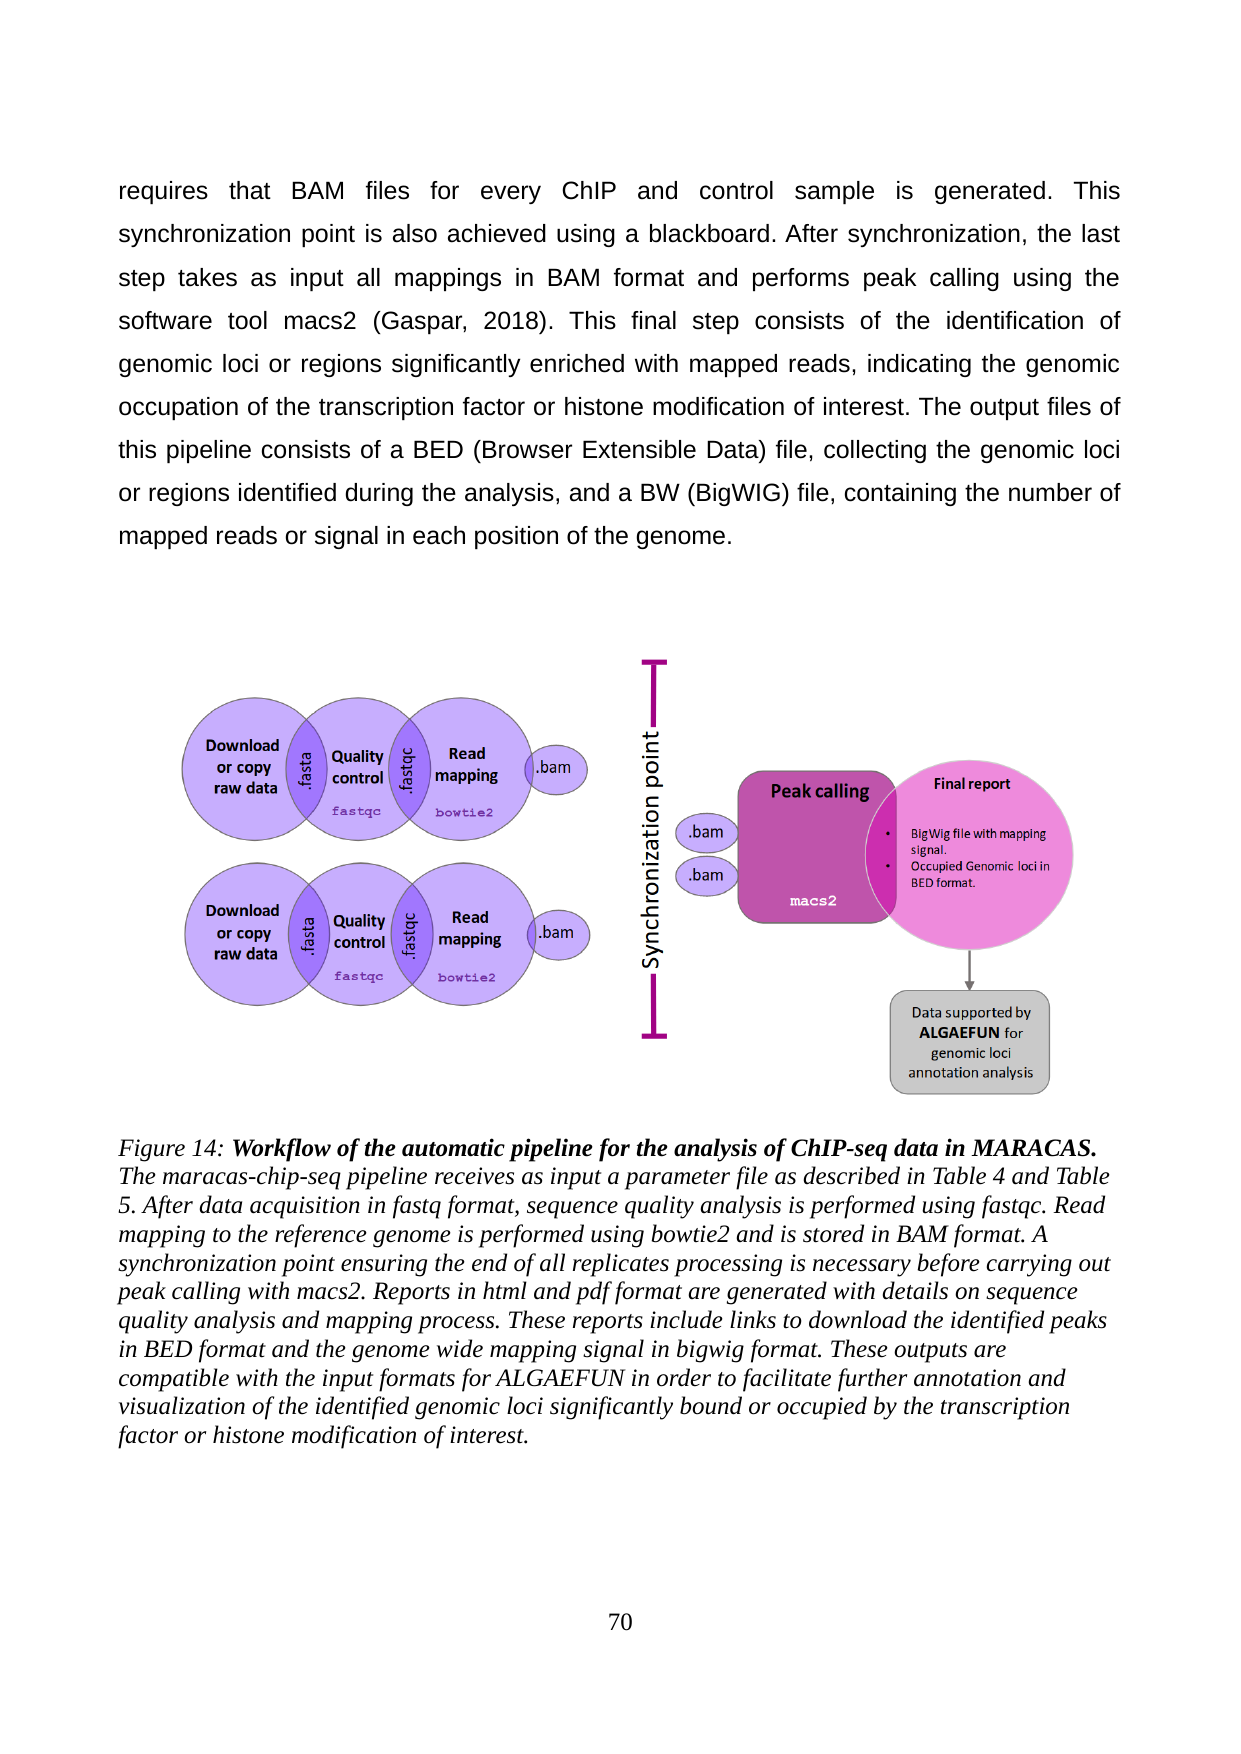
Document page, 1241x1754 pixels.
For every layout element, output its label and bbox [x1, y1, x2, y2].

picture [118, 591, 1123, 1133]
text [118, 176, 1122, 550]
